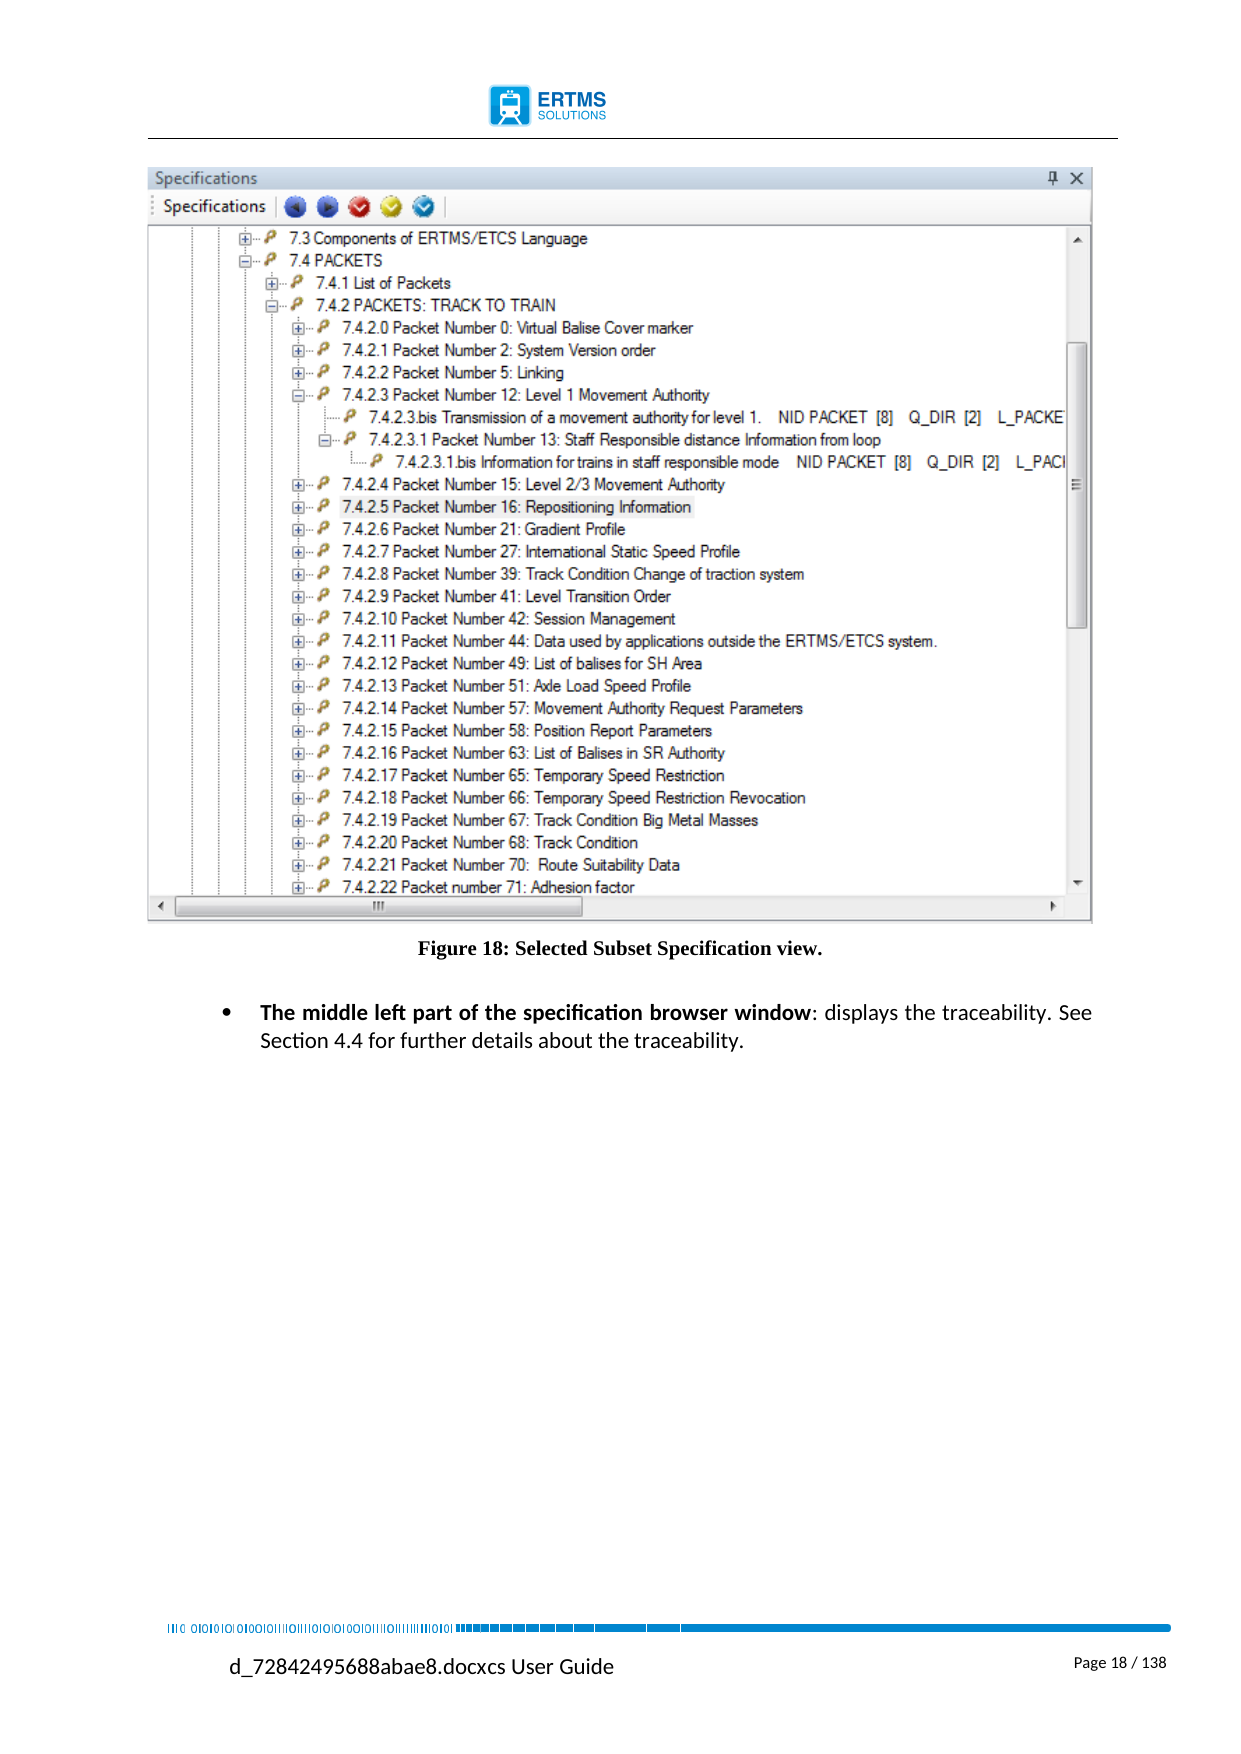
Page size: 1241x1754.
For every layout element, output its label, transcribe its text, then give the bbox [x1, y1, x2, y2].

picture [477, 73, 617, 138]
text Figure 18: Selected Subset Specification view. [148, 936, 1093, 960]
picture [167, 1624, 1171, 1633]
picture [147, 167, 1093, 924]
list The middle left part of the specification browser window: displays the traceability. See Section 4.4 for further details about the traceability. [223, 998, 1093, 1054]
